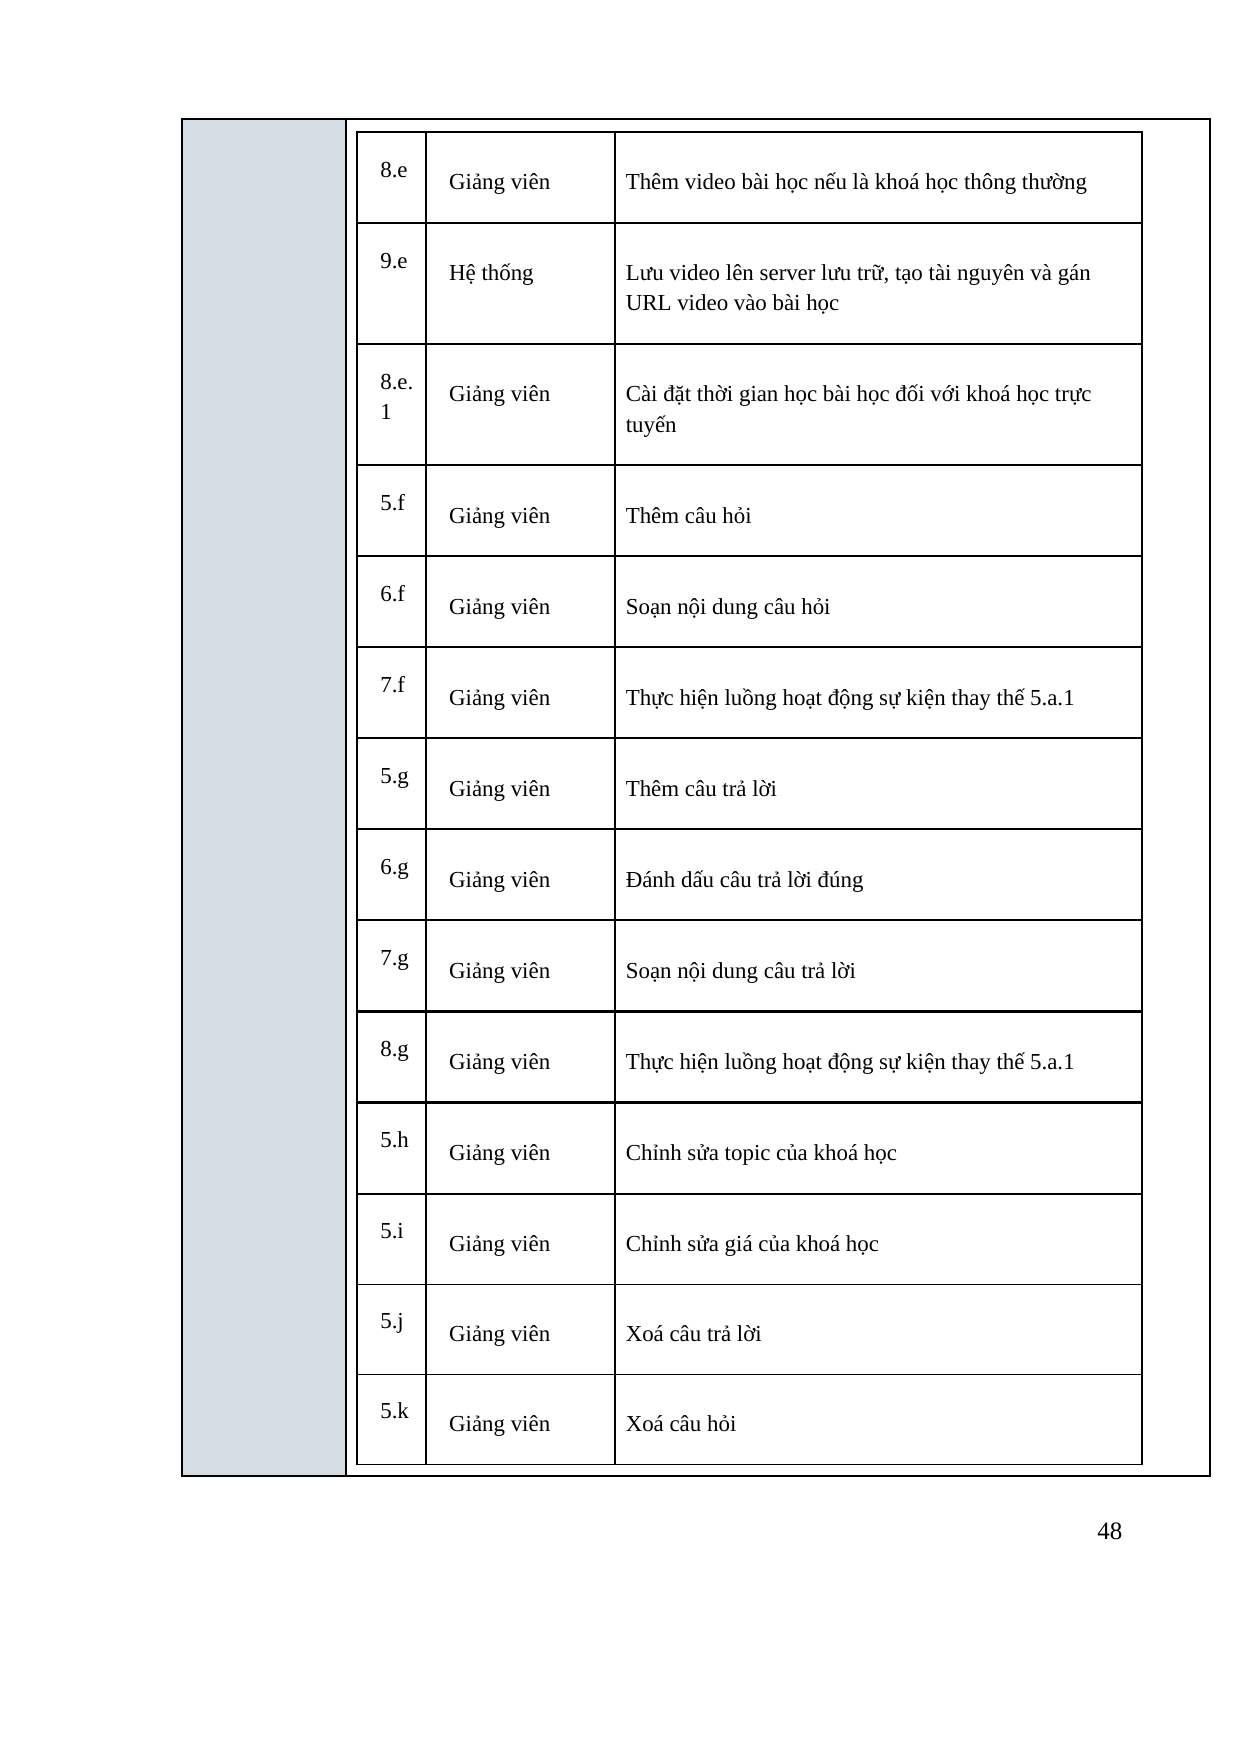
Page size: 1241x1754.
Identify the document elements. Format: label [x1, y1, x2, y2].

table_cell [347, 120, 1209, 1475]
table_cell [183, 120, 345, 1475]
